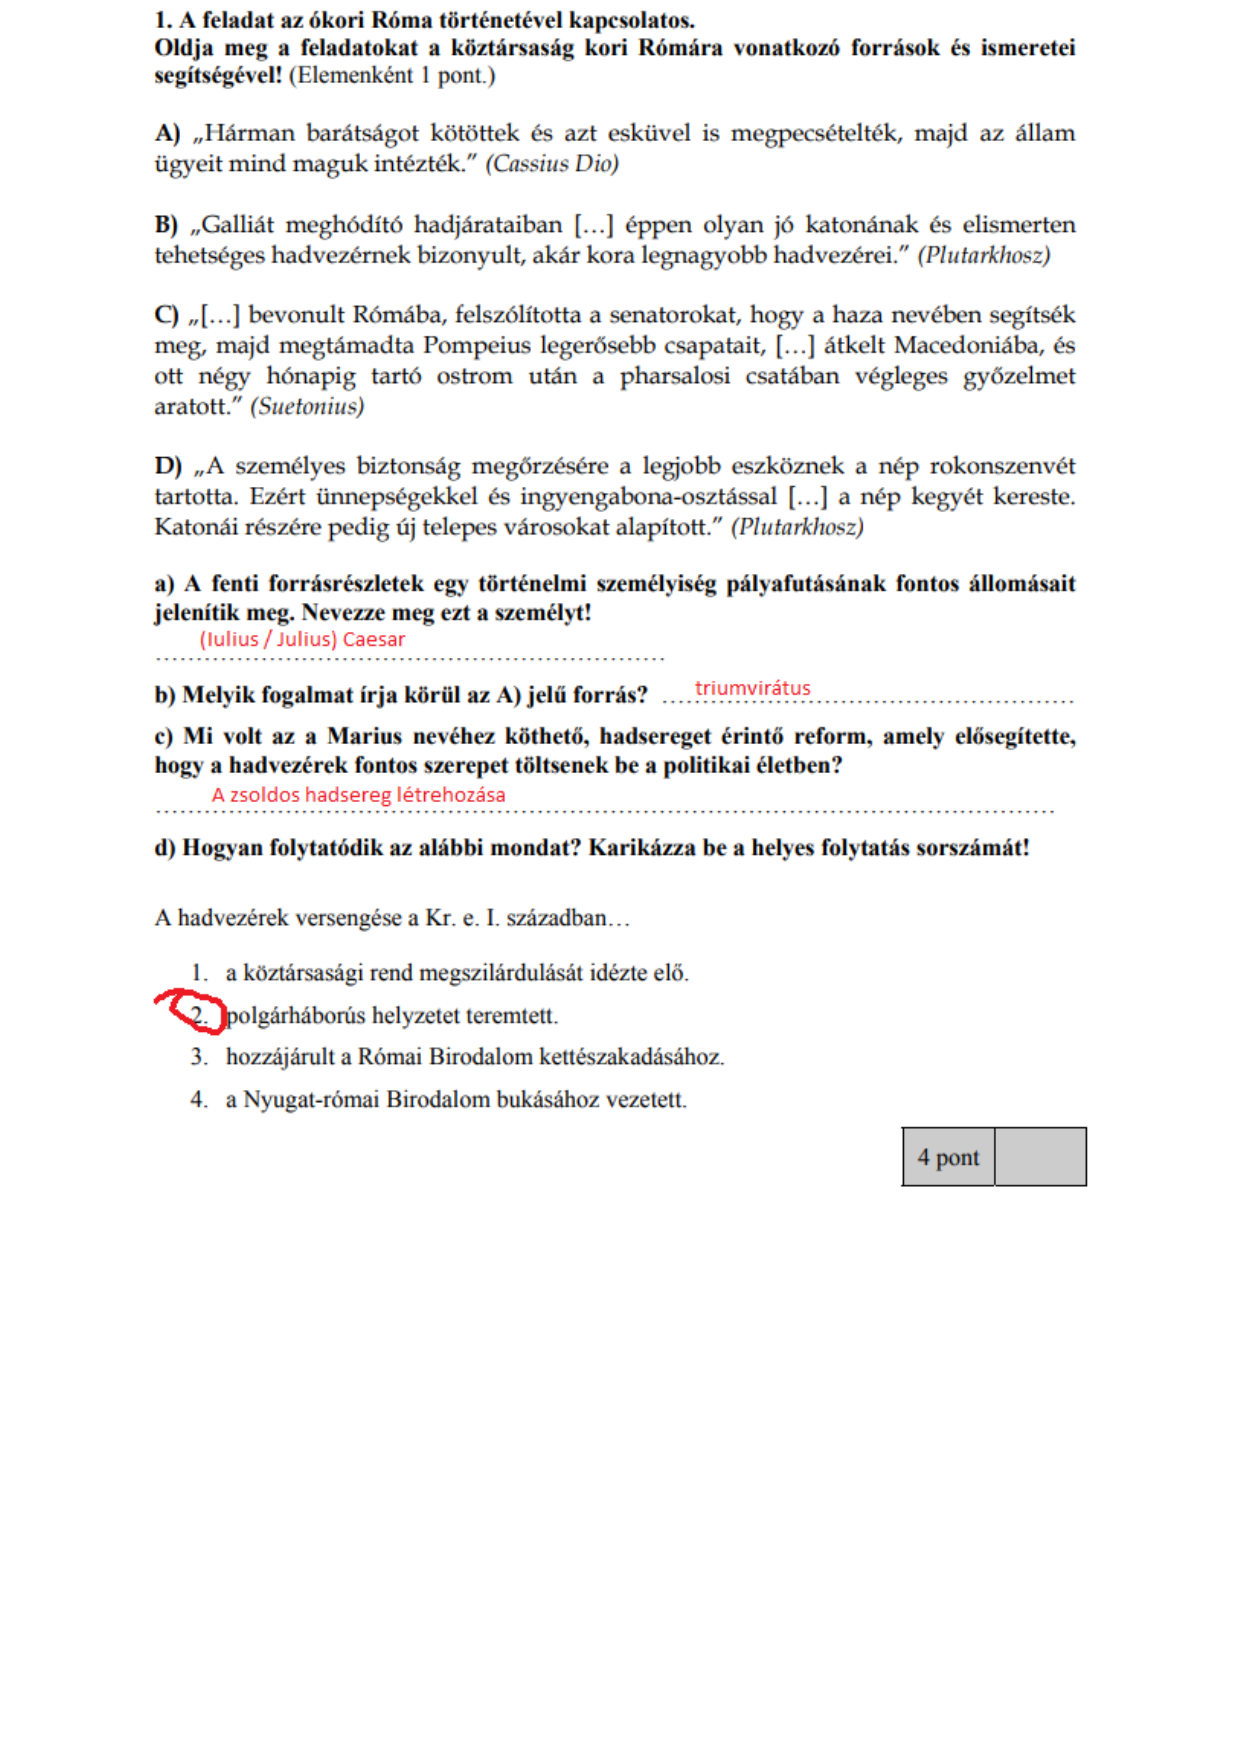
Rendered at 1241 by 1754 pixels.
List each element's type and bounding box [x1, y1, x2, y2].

picture [148, 0, 1092, 1202]
